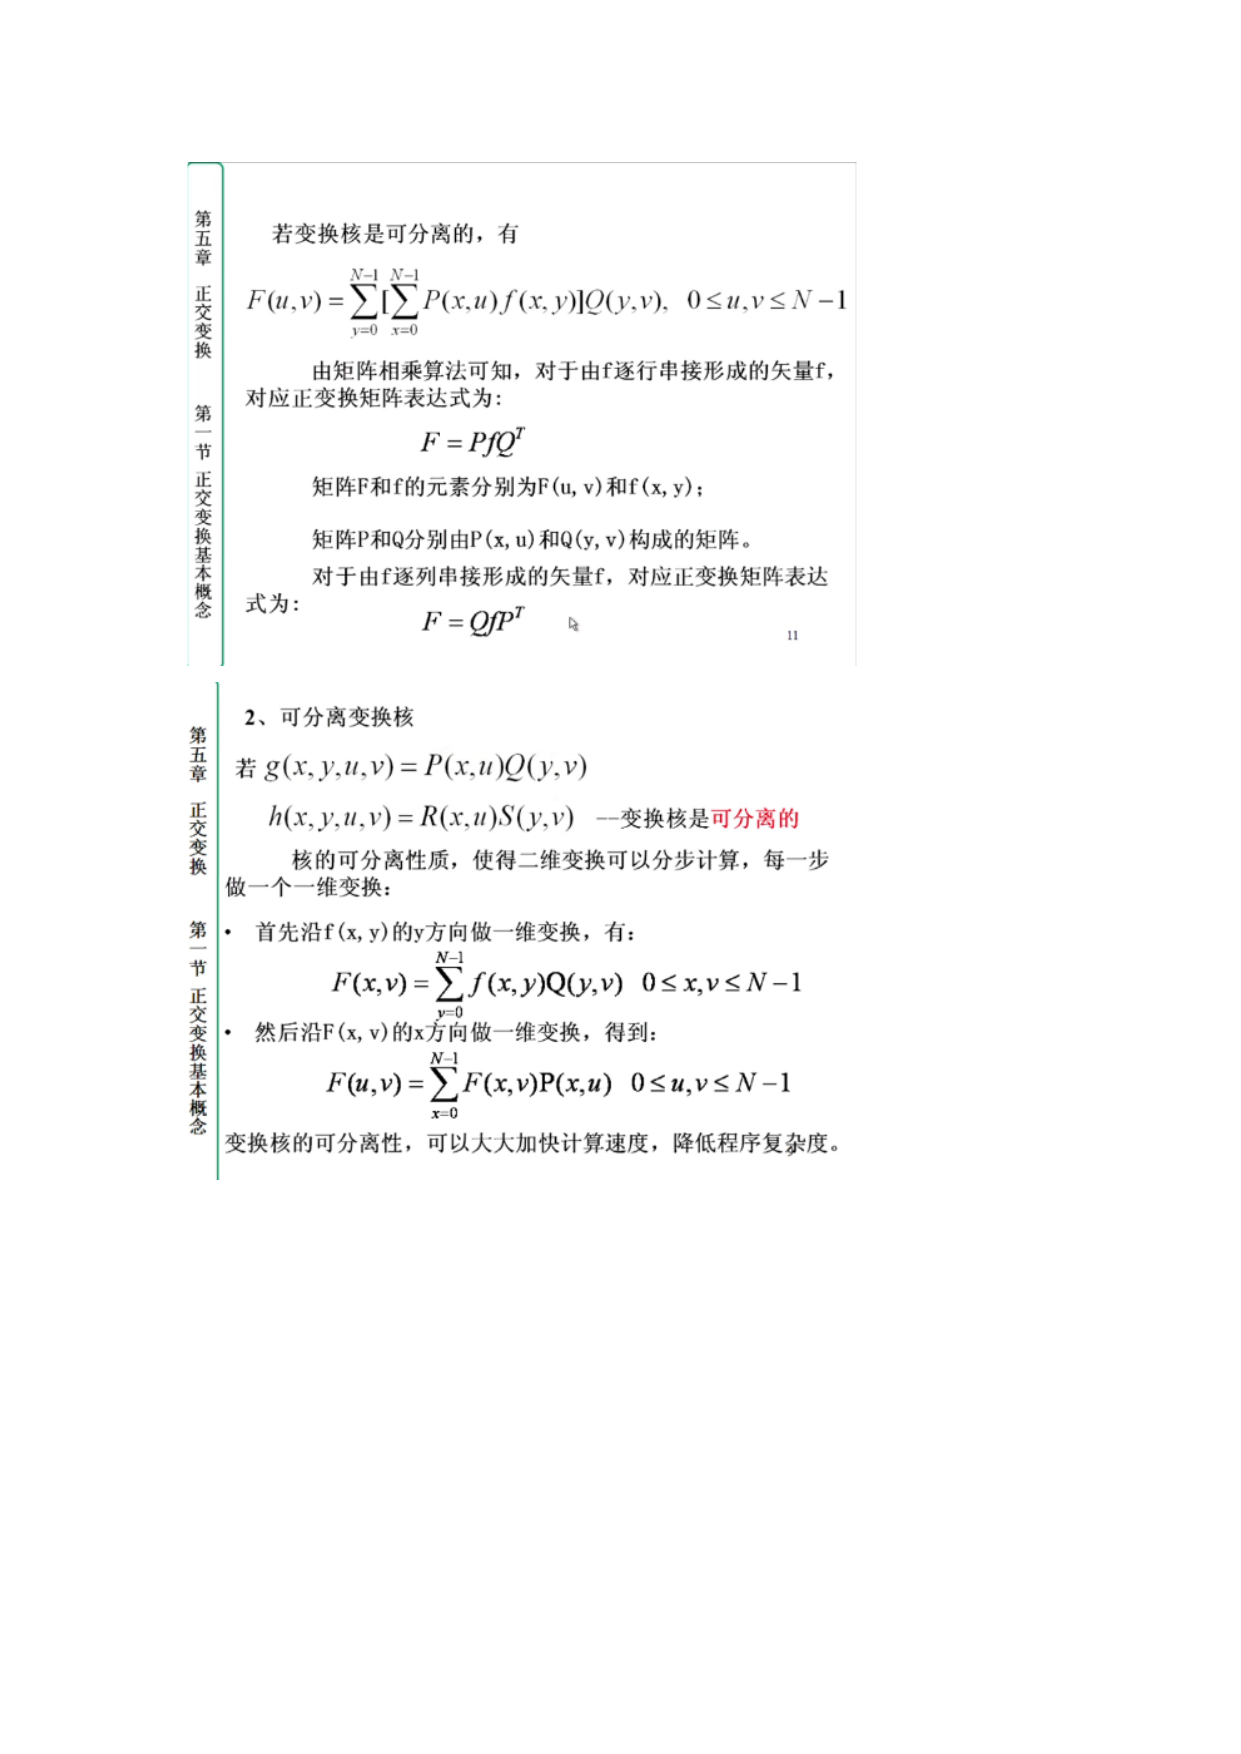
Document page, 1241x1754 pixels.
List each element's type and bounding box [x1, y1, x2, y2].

picture [187, 682, 844, 1180]
picture [187, 162, 857, 666]
